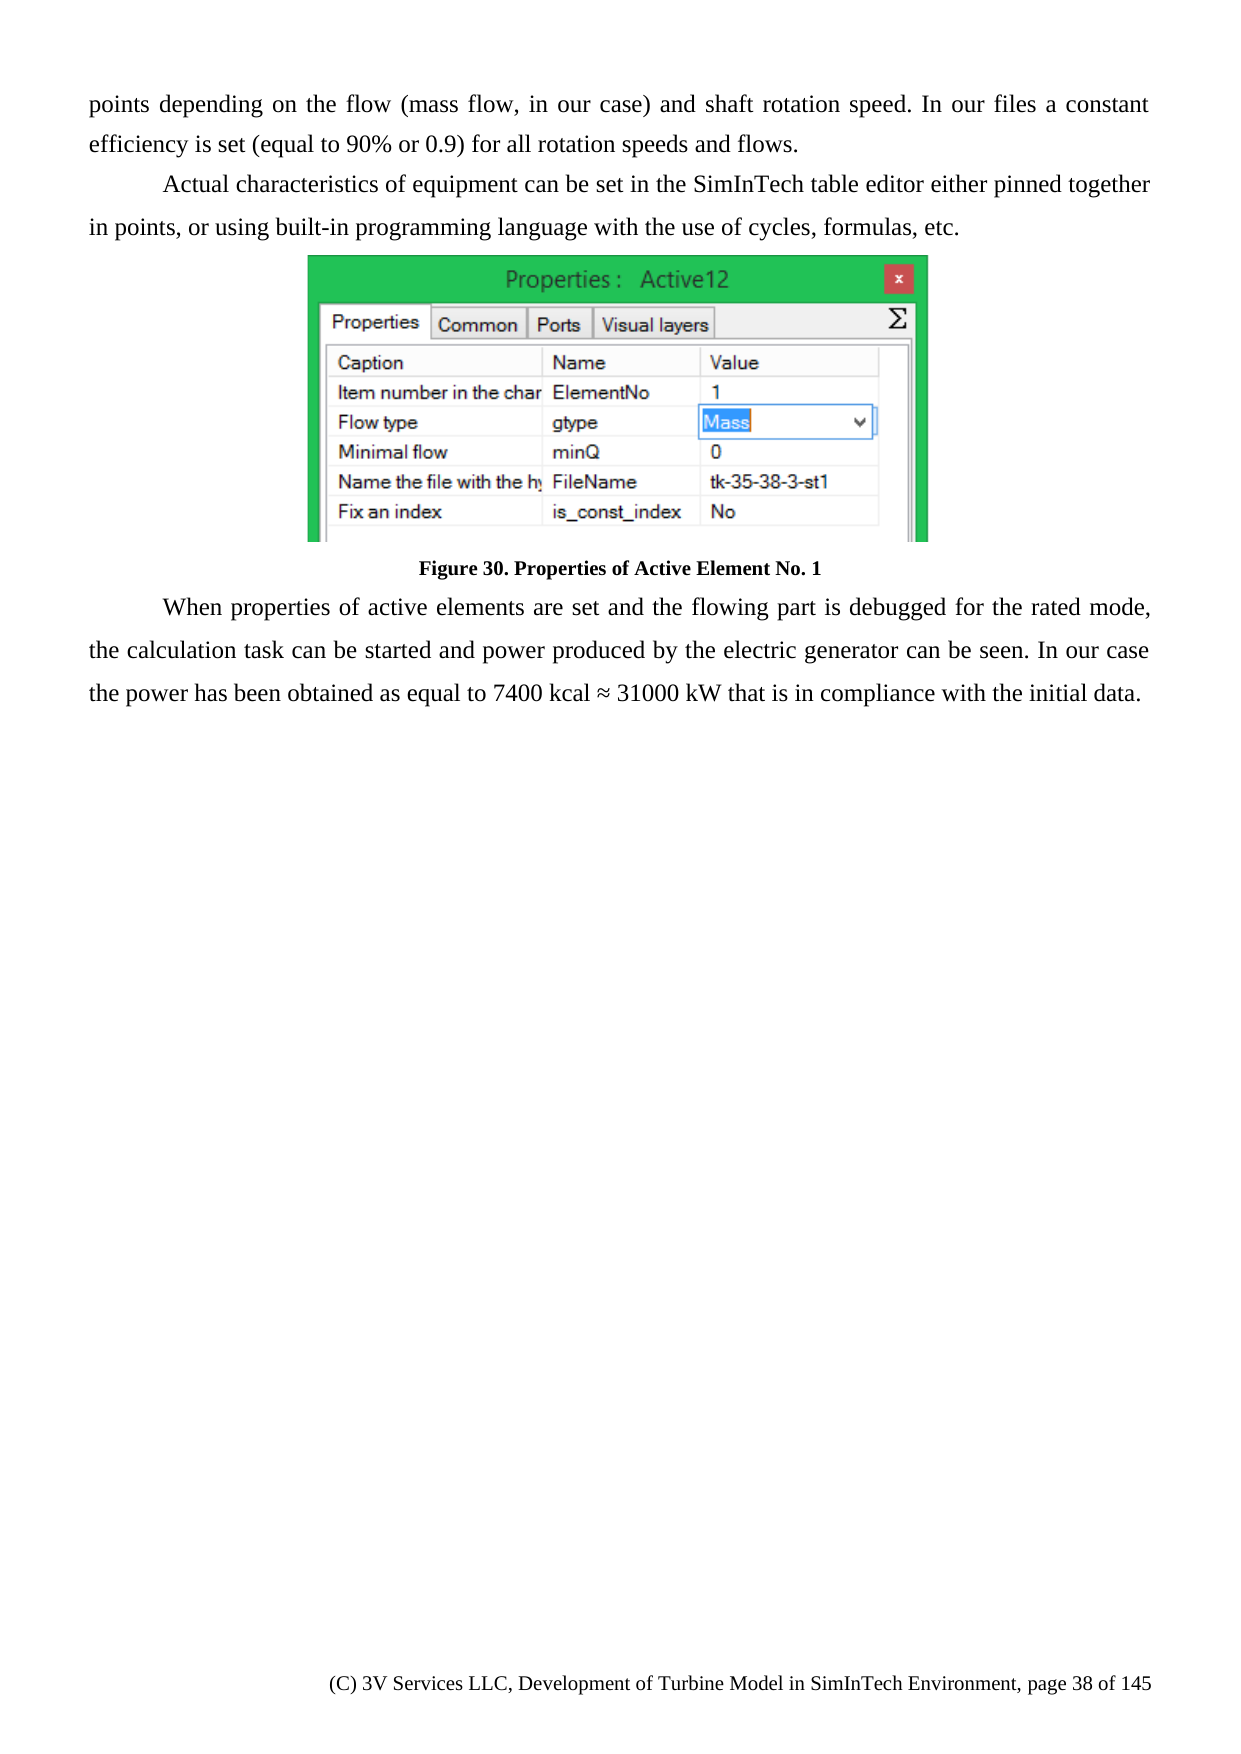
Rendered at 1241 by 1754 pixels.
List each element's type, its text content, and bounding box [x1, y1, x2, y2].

text Actual characteristics of equipment can be set in the SimInTech table editor either pinned together in points, or using built-in programming language with the use of cycles, formulas, etc. [89, 169, 1152, 241]
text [89, 89, 1152, 158]
picture [307, 255, 933, 542]
text When properties of active elements are set and the flowing part is debugged for the rated mode, the calculation task can be started and power produced by the electric generator can be seen. In our case the power has been obtained as equal to 7400 kcal ≈ 31000 kW that is in compliance with the initial data. [89, 592, 1152, 707]
